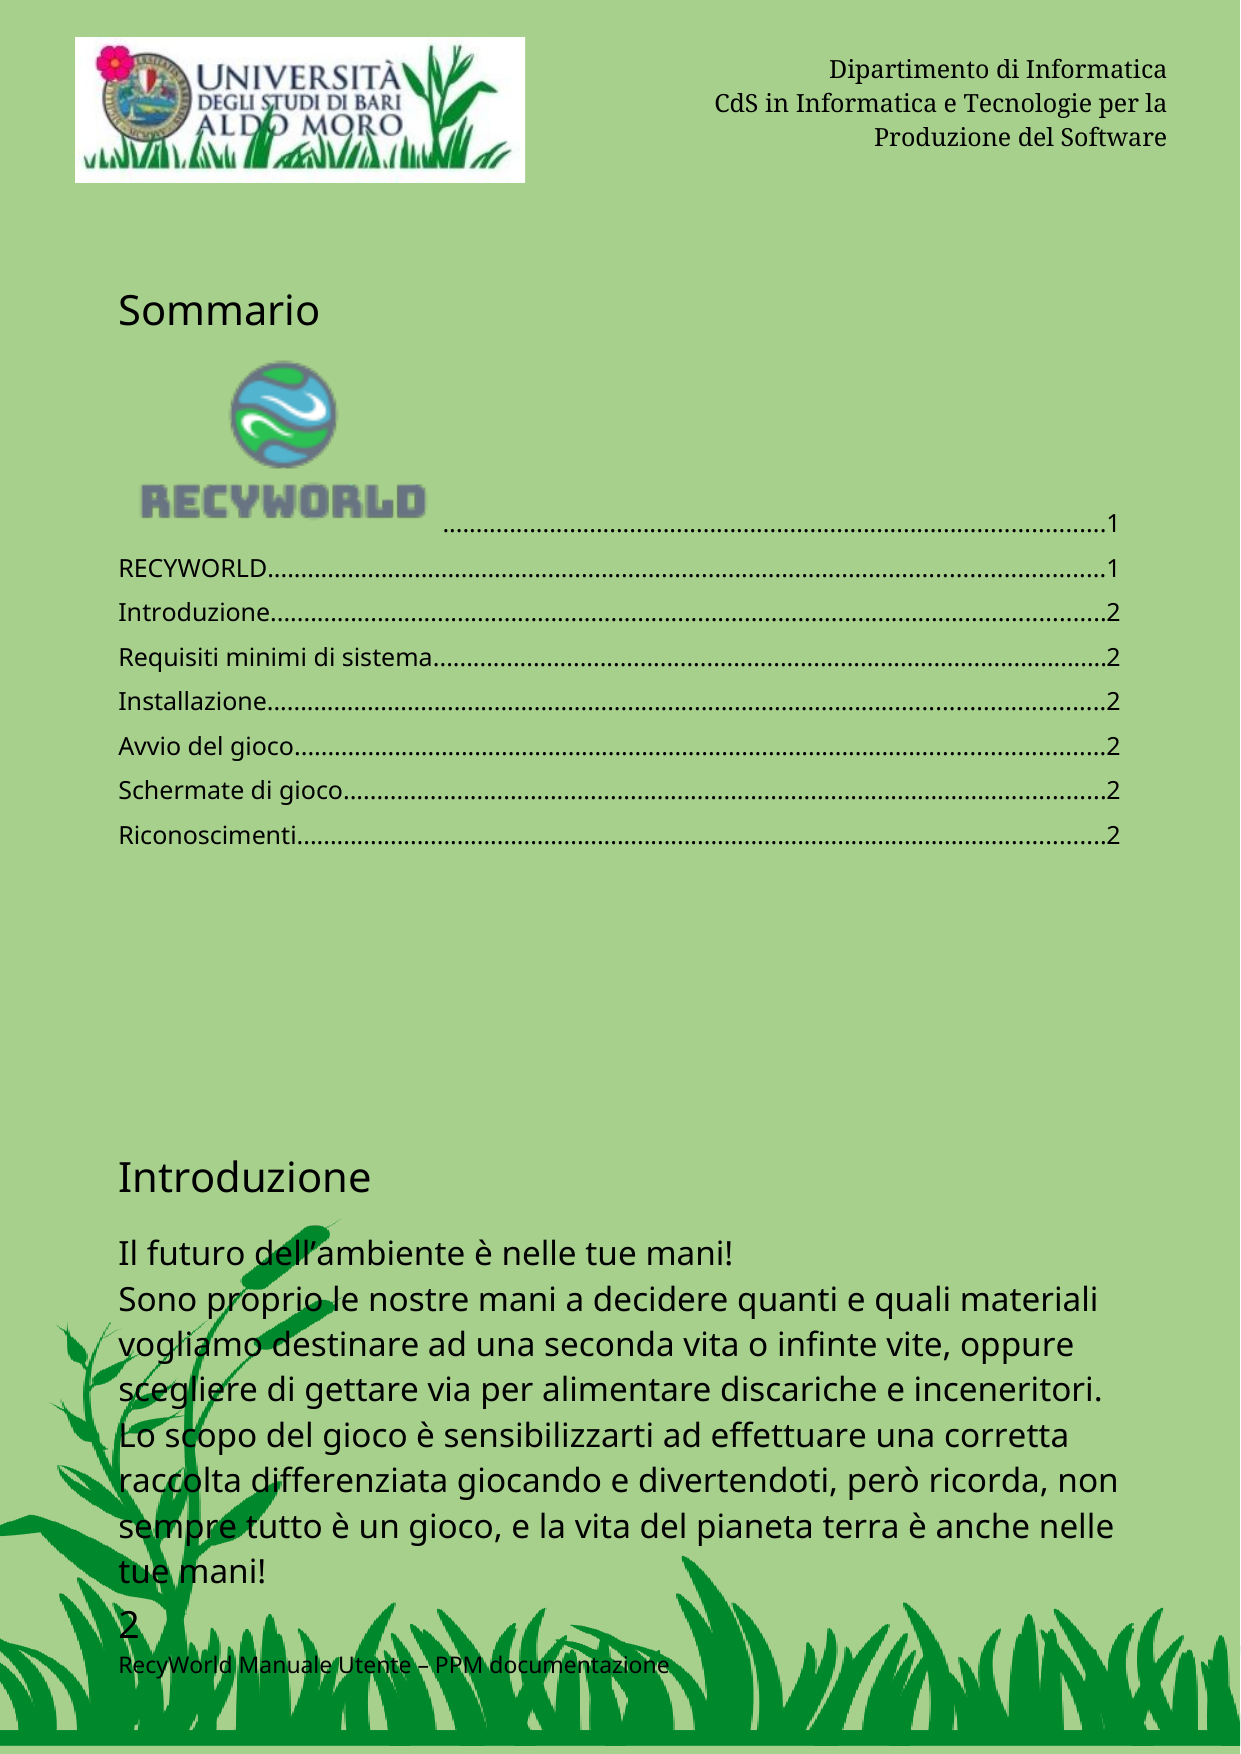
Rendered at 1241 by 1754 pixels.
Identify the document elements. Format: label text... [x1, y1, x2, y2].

picture [75, 37, 525, 183]
picture [118, 342, 443, 533]
picture [0, 1217, 1241, 1746]
text Il futuro dell’ambiente è nelle tue mani! [118, 1230, 1122, 1275]
subtitle Introduzione [118, 1148, 1122, 1205]
text Lo scopo del gioco è sensibilizzarti ad effettuare una corretta raccolta differenziata giocando e divertendoti, però ricorda, non sempre tutto è un gioco, e la vita del pianeta terra è anche nelle tue mani! [118, 1412, 1122, 1593]
text Sono proprio le nostre mani a decidere quanti e quali materiali vogliamo destinare ad una seconda vita o infinte vite, oppure scegliere di gettare via per alimentare discariche e inceneritori. [118, 1275, 1122, 1412]
